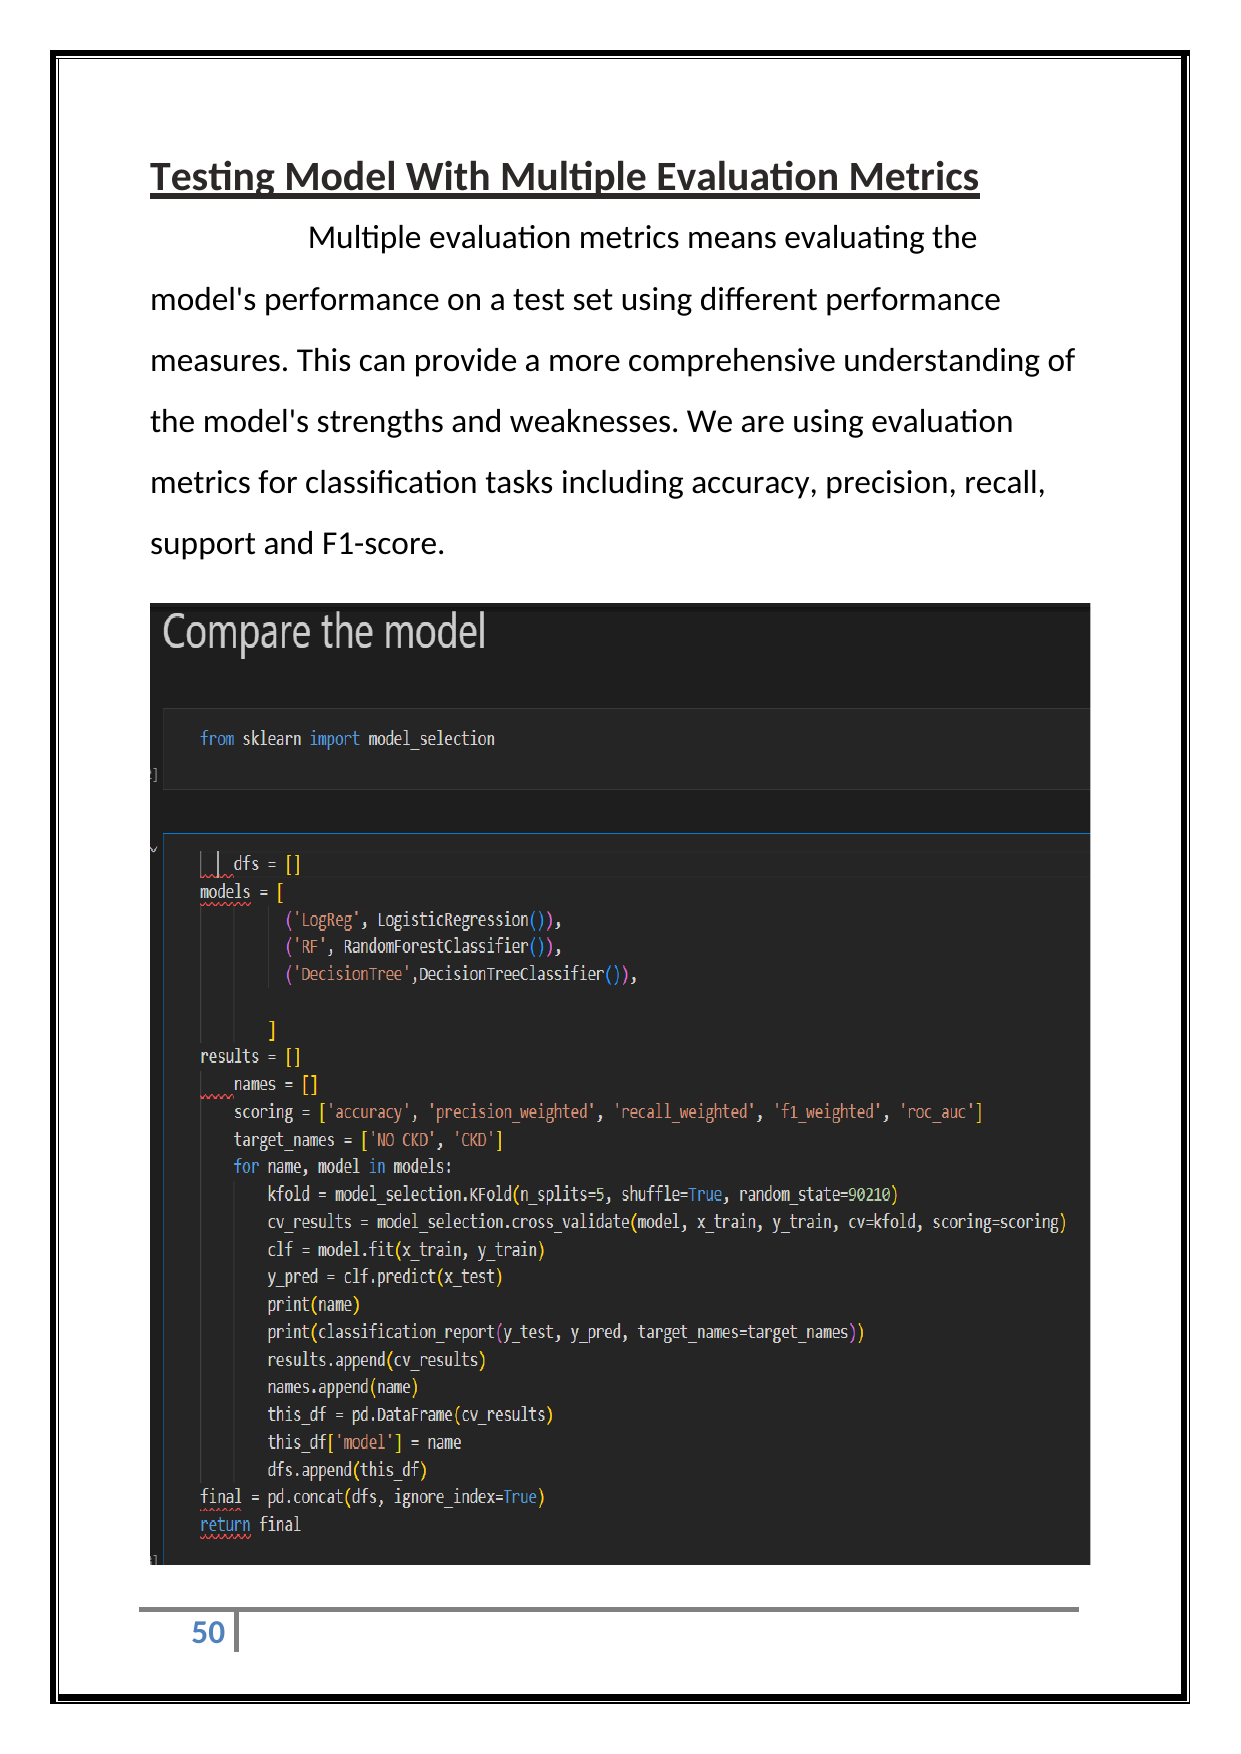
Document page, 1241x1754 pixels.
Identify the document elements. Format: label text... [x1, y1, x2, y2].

picture [150, 603, 1091, 1565]
text Multiple evaluation metrics means evaluating the model's performance on a test set using different performance measures. This can provide a more comprehensive understanding of the model's strengths and weaknesses. We are using evaluation metrics for classification tasks including accuracy, precision, recall, support and F1-score. [150, 216, 1090, 562]
subtitle Testing Model With Multiple Evaluation Metrics [150, 150, 1090, 201]
